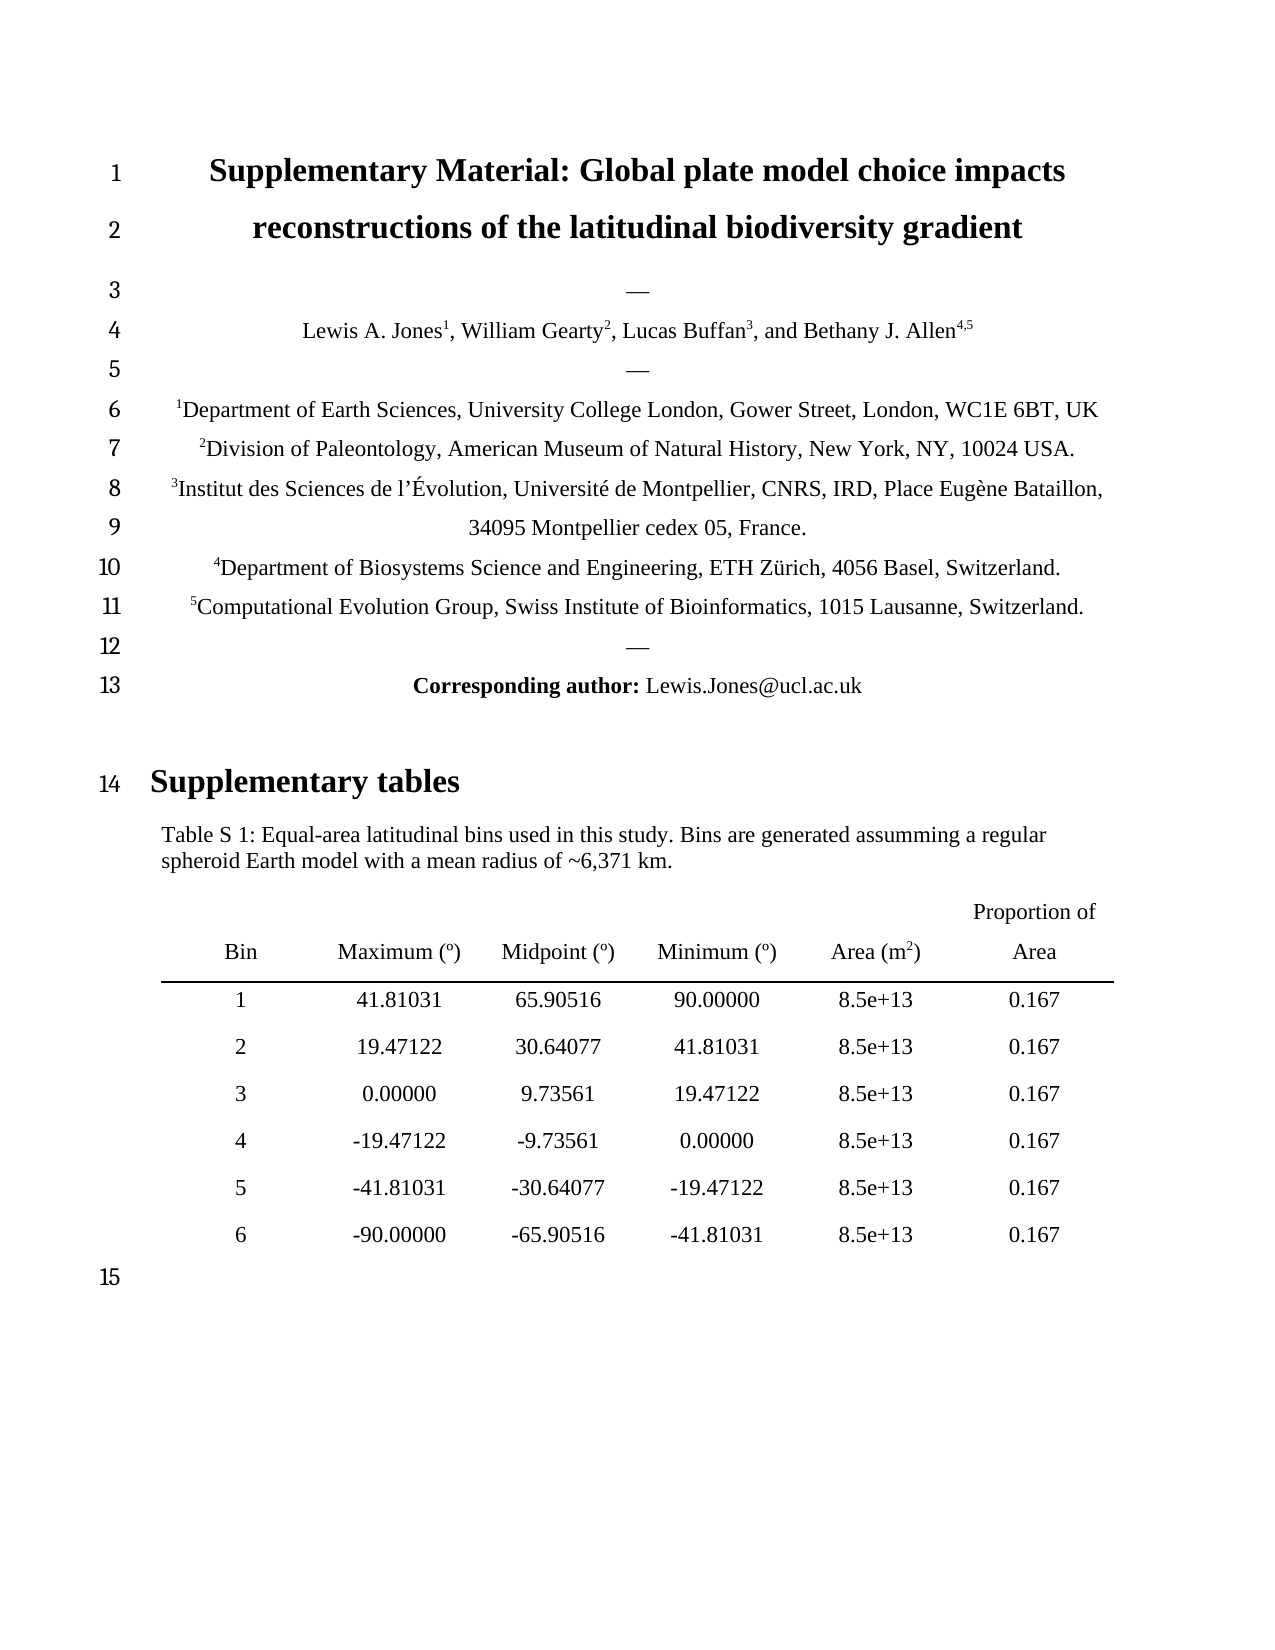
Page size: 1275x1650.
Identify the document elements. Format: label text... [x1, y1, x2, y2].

text — [150, 633, 1125, 659]
table_header Table S 1: Equal-area latitudinal bins used in this study. Bins are generated assumming a regular spheroid Earth model with a mean radius of ~6,371 km. [150, 800, 1125, 1264]
text — [150, 277, 1125, 304]
text Lewis A. Jones1, William Gearty2, Lucas Buffan3, and Bethany J. Allen4,5 [150, 317, 1125, 343]
title Supplementary Material: Global plate model choice impacts reconstructions of the latitudinal biodiversity gradient [150, 150, 1125, 246]
text 2Division of Paleontology, American Museum of Natural History, New York, NY, 10024 USA. [150, 435, 1125, 462]
text Corresponding author: Lewis.Jones@ucl.ac.uk [150, 672, 1125, 699]
text 1Department of Earth Sciences, University College London, Gower Street, London, WC1E 6BT, UK [150, 396, 1125, 422]
text 4Department of Biosystems Science and Engineering, ETH Zürich, 4056 Basel, Switzerland. [150, 554, 1125, 580]
text 5Computational Evolution Group, Swiss Institute of Bioinformatics, 1015 Lausanne, Switzerland. [150, 593, 1125, 620]
text 3Institut des Sciences de l’Évolution, Université de Montpellier, CNRS, IRD, Place Eugène Bataillon, 34095 Montpellier cedex 05, France. [150, 475, 1125, 541]
text — [150, 356, 1125, 383]
subtitle Supplementary tables [150, 762, 1125, 800]
